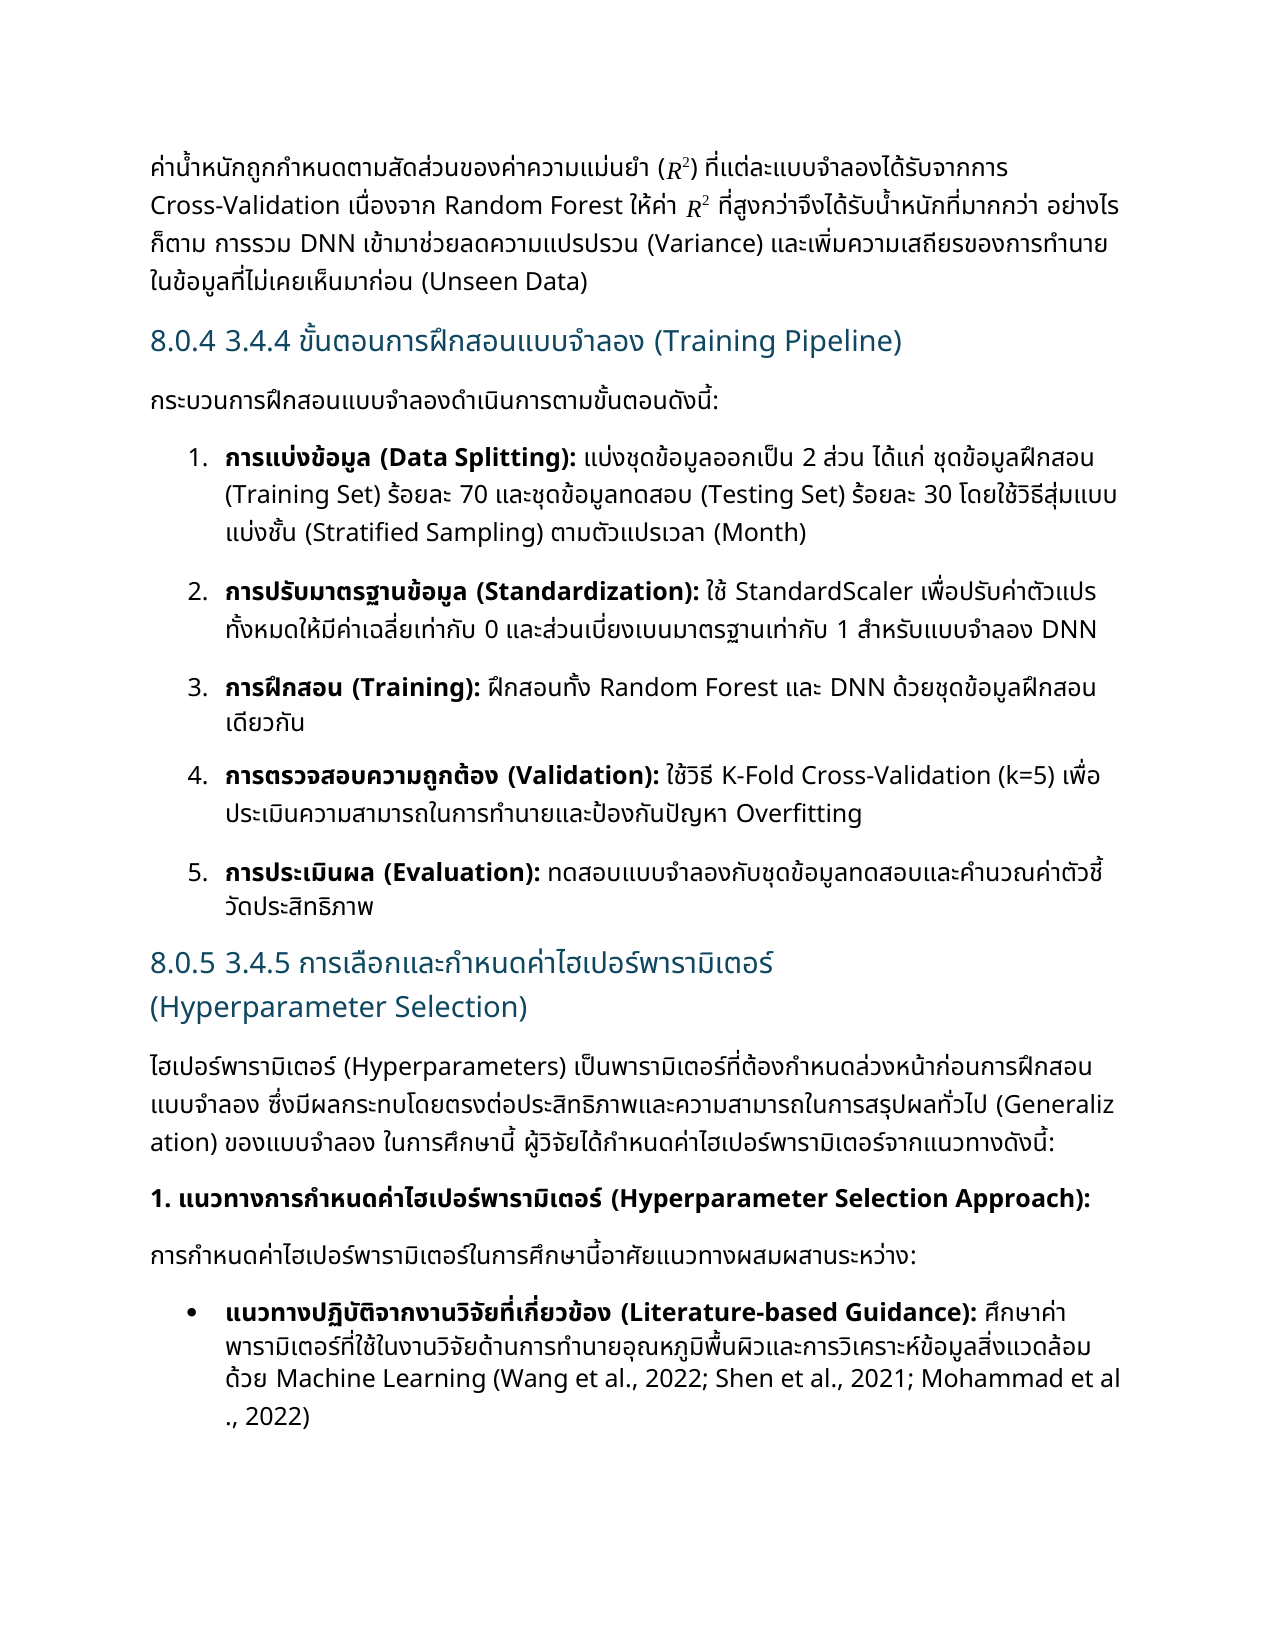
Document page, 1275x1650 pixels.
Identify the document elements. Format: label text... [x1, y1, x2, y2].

list แนวทางปฏิบัติจากงานวิจัยที่เกี่ยวข้อง (Literature-based Guidance): ศึกษาค่าพารามิเตอร์ที่ใช้ในงานวิจัยด้านการทำนายอุณหภูมิพื้นผิวและการวิเคราะห์ข้อมูลสิ่งแวดล้อมด้วย Machine Learning (Wang et al., 2022; Shen et al., 2021; Mohammad et al., 2022) [187, 1294, 1125, 1437]
text ไฮเปอร์พารามิเตอร์ (Hyperparameters) เป็นพารามิเตอร์ที่ต้องกำหนดล่วงหน้าก่อนการฝึกสอนแบบจำลอง ซึ่งมีผลกระทบโดยตรงต่อประสิทธิภาพและความสามารถในการสรุปผลทั่วไป (Generalization) ของแบบจำลอง ในการศึกษานี้ ผู้วิจัยได้กำหนดค่าไฮเปอร์พารามิเตอร์จากแนวทางดังนี้: [150, 1049, 1125, 1162]
list การปรับมาตรฐานข้อมูล (Standardization): ใช้ StandardScaler เพื่อปรับค่าตัวแปรทั้งหมดให้มีค่าเฉลี่ยเท่ากับ 0 และส่วนเบี่ยงเบนมาตรฐานเท่ากับ 1 สำหรับแบบจำลอง DNN [187, 574, 1125, 649]
list การตรวจสอบความถูกต้อง (Validation): ใช้วิธี K-Fold Cross-Validation (k=5) เพื่อประเมินความสามารถในการทำนายและป้องกันปัญหา Overfitting [187, 758, 1125, 833]
text การกำหนดค่าไฮเปอร์พารามิเตอร์ในการศึกษานี้อาศัยแนวทางผสมผสานระหว่าง: [150, 1238, 1125, 1276]
subtitle 8.0.4 3.4.4 ขั้นตอนการฝึกสอนแบบจำลอง (Training Pipeline) [150, 320, 1125, 364]
subtitle 8.0.5 3.4.5 การเลือกและกำหนดค่าไฮเปอร์พารามิเตอร์ (Hyperparameter Selection) [150, 942, 1125, 1030]
text ค่าน้ำหนักถูกกำหนดตามสัดส่วนของค่าความแม่นยำ () ที่แต่ละแบบจำลองได้รับจากการ Cross-Validation เนื่องจาก Random Forest ให้ค่า ที่สูงกว่าจึงได้รับน้ำหนักที่มากกว่า อย่างไรก็ตาม การรวม DNN เข้ามาช่วยลดความแปรปรวน (Variance) และเพิ่มความเสถียรของการทำนายในข้อมูลที่ไม่เคยเห็นมาก่อน (Unseen Data) [150, 150, 1125, 301]
list การแบ่งข้อมูล (Data Splitting): แบ่งชุดข้อมูลออกเป็น 2 ส่วน ได้แก่ ชุดข้อมูลฝึกสอน (Training Set) ร้อยละ 70 และชุดข้อมูลทดสอบ (Testing Set) ร้อยละ 30 โดยใช้วิธีสุ่มแบบแบ่งชั้น (Stratified Sampling) ตามตัวแปรเวลา (Month) [187, 439, 1125, 553]
list การฝึกสอน (Training): ฝึกสอนทั้ง Random Forest และ DNN ด้วยชุดข้อมูลฝึกสอนเดียวกัน [187, 670, 1125, 737]
text 1. แนวทางการกำหนดค่าไฮเปอร์พารามิเตอร์ (Hyperparameter Selection Approach): [150, 1181, 1125, 1219]
text กระบวนการฝึกสอนแบบจำลองดำเนินการตามขั้นตอนดังนี้: [150, 383, 1125, 421]
list การประเมินผล (Evaluation): ทดสอบแบบจำลองกับชุดข้อมูลทดสอบและคำนวณค่าตัวชี้วัดประสิทธิภาพ [187, 854, 1125, 921]
